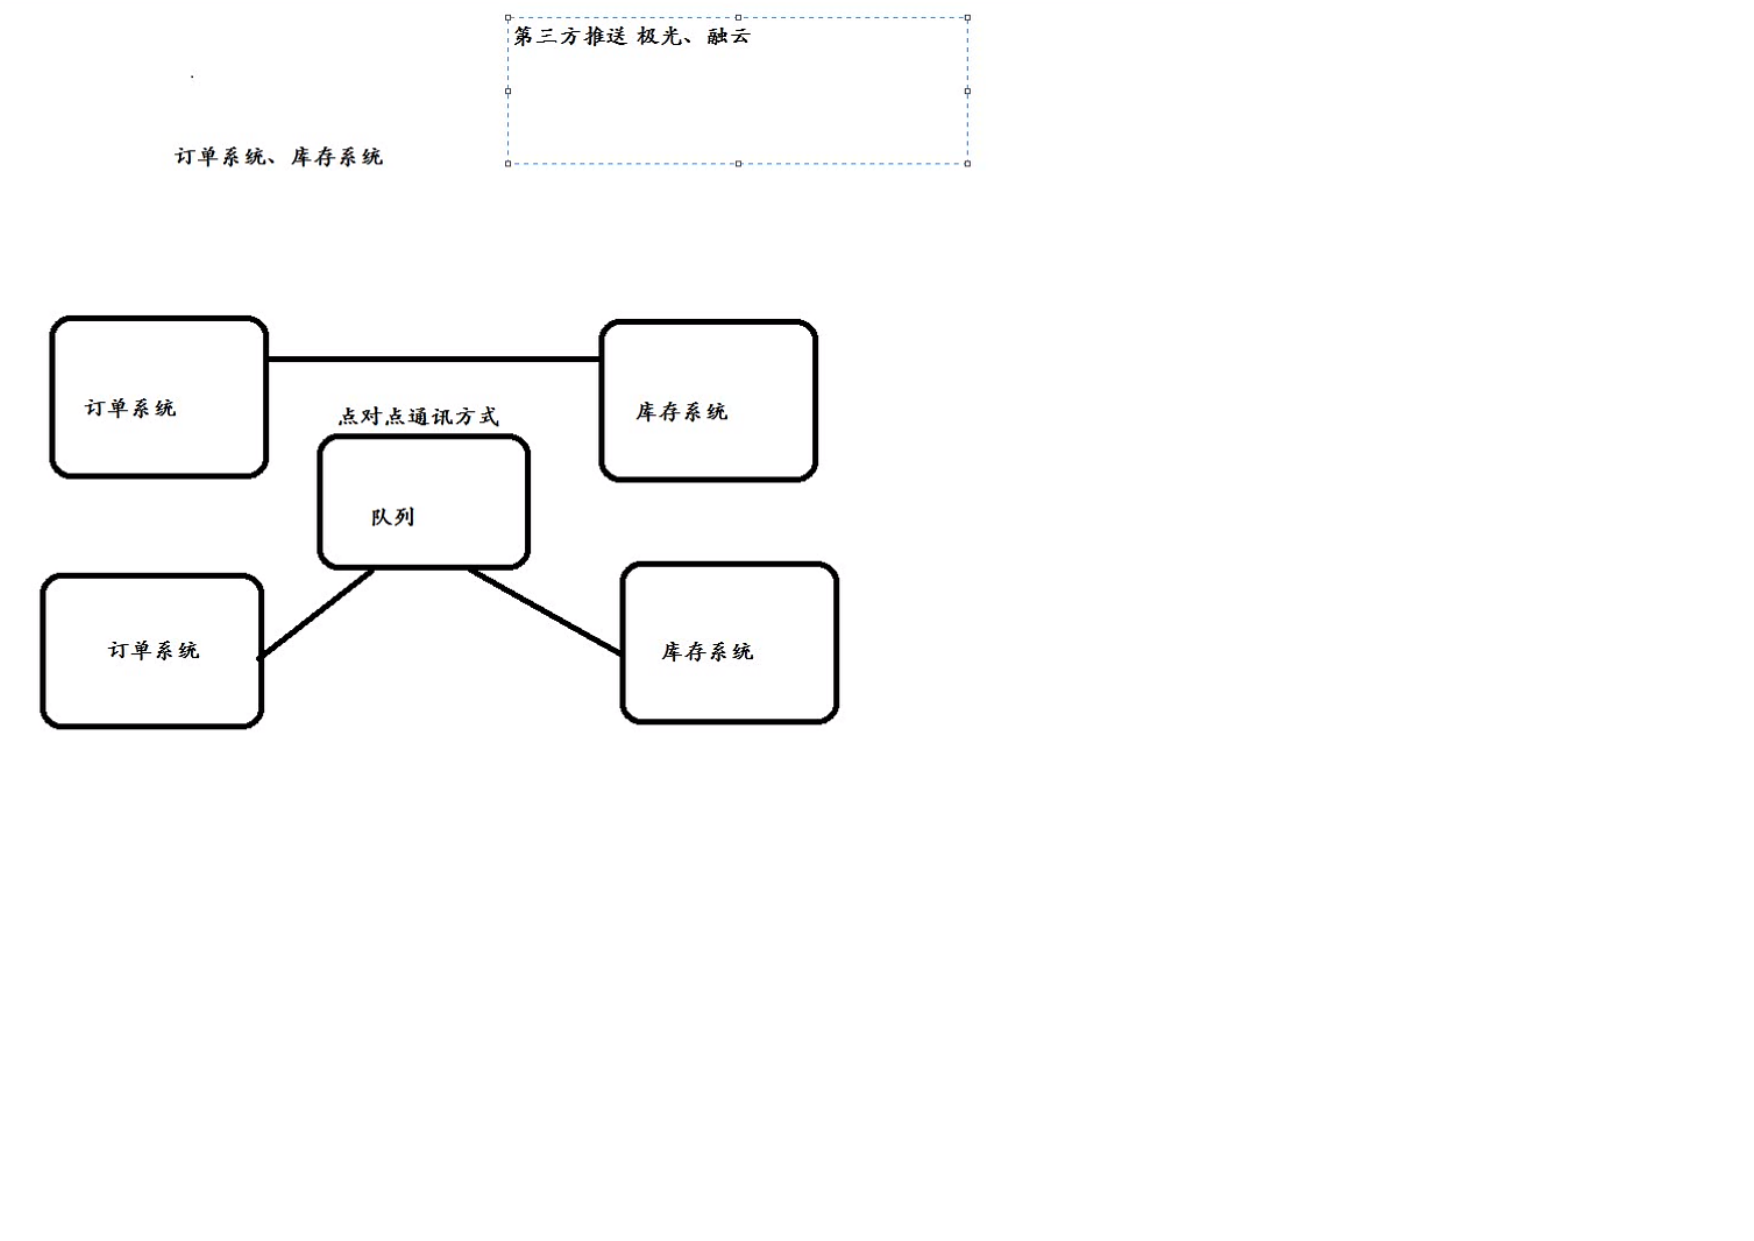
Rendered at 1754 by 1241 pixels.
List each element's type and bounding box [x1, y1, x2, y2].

picture [0, 2, 1249, 770]
